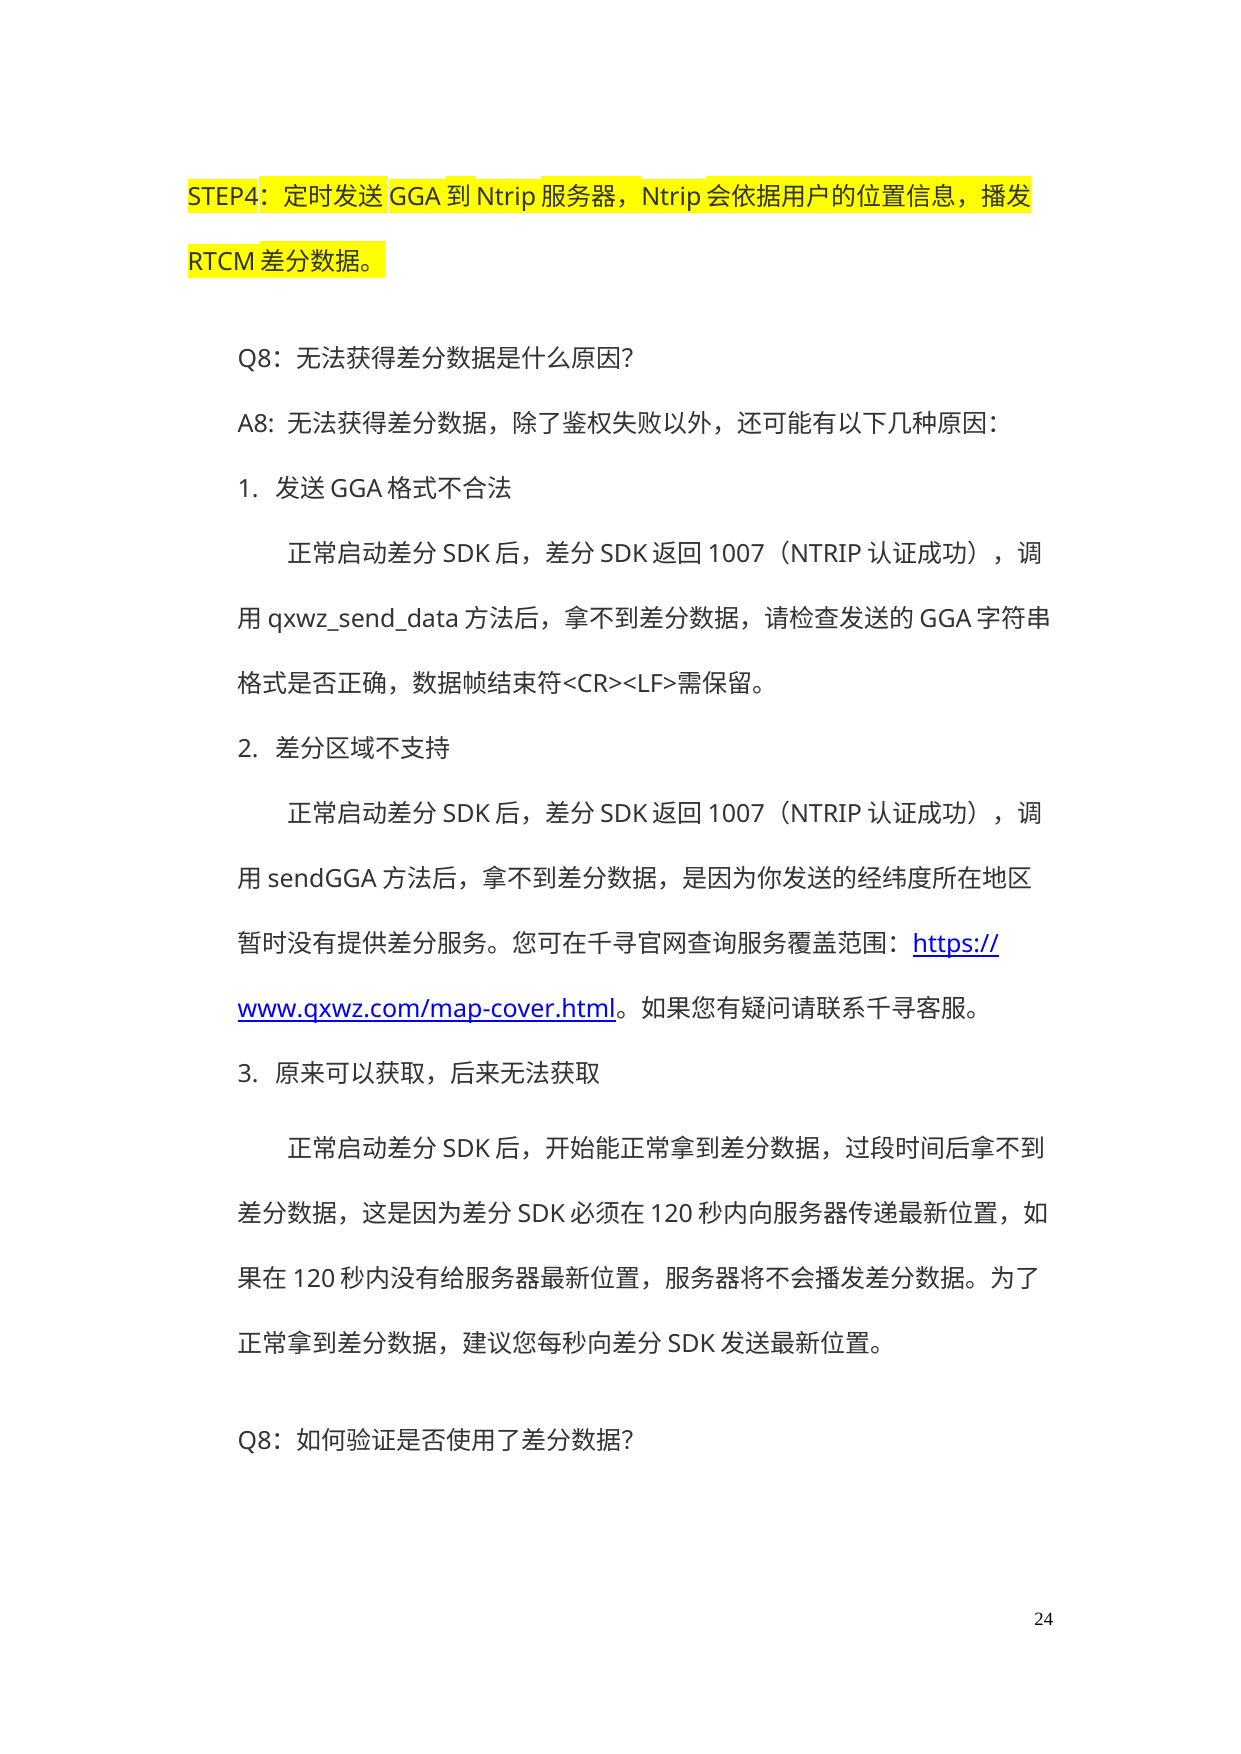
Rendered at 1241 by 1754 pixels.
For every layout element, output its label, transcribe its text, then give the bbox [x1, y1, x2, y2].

list 发送GGA格式不合法 [237, 454, 1053, 519]
list 差分区域不支持 [237, 714, 1053, 779]
text 正常启动差分SDK后，开始能正常拿到差分数据，过段时间后拿不到差分数据，这是因为差分SDK必须在120秒内向服务器传递最新位置，如果在120秒内没有给服务器最新位置，服务器将不会播发差分数据。为了正常拿到差分数据，建议您每秒向差分SDK发送最新位置。 [237, 1114, 1053, 1374]
list 原来可以获取，后来无法获取 [237, 1039, 1053, 1104]
text Q8：无法获得差分数据是什么原因？ [187, 324, 1053, 389]
text Q8：如何验证是否使用了差分数据？ [187, 1406, 1053, 1471]
list A8: 无法获得差分数据，除了鉴权失败以外，还可能有以下几种原因： [187, 389, 1053, 454]
text STEP4：定时发送GGA到Ntrip服务器，Ntrip会依据用户的位置信息，播发RTCM差分数据。 [187, 162, 1053, 292]
text 正常启动差分SDK后，差分SDK返回1007（NTRIP认证成功），调用sendGGA方法后，拿不到差分数据，是因为你发送的经纬度所在地区暂时没有提供差分服务。您可在千寻官网查询服务覆盖范围：https://www.qxwz.com/map-cover.html。如果您有疑问请联系千寻客服。 [237, 779, 1053, 1039]
text 正常启动差分SDK后，差分SDK返回1007（NTRIP认证成功），调用qxwz_send_data方法后，拿不到差分数据，请检查发送的GGA字符串格式是否正确，数据帧结束符<CR><LF>需保留。 [237, 519, 1053, 714]
